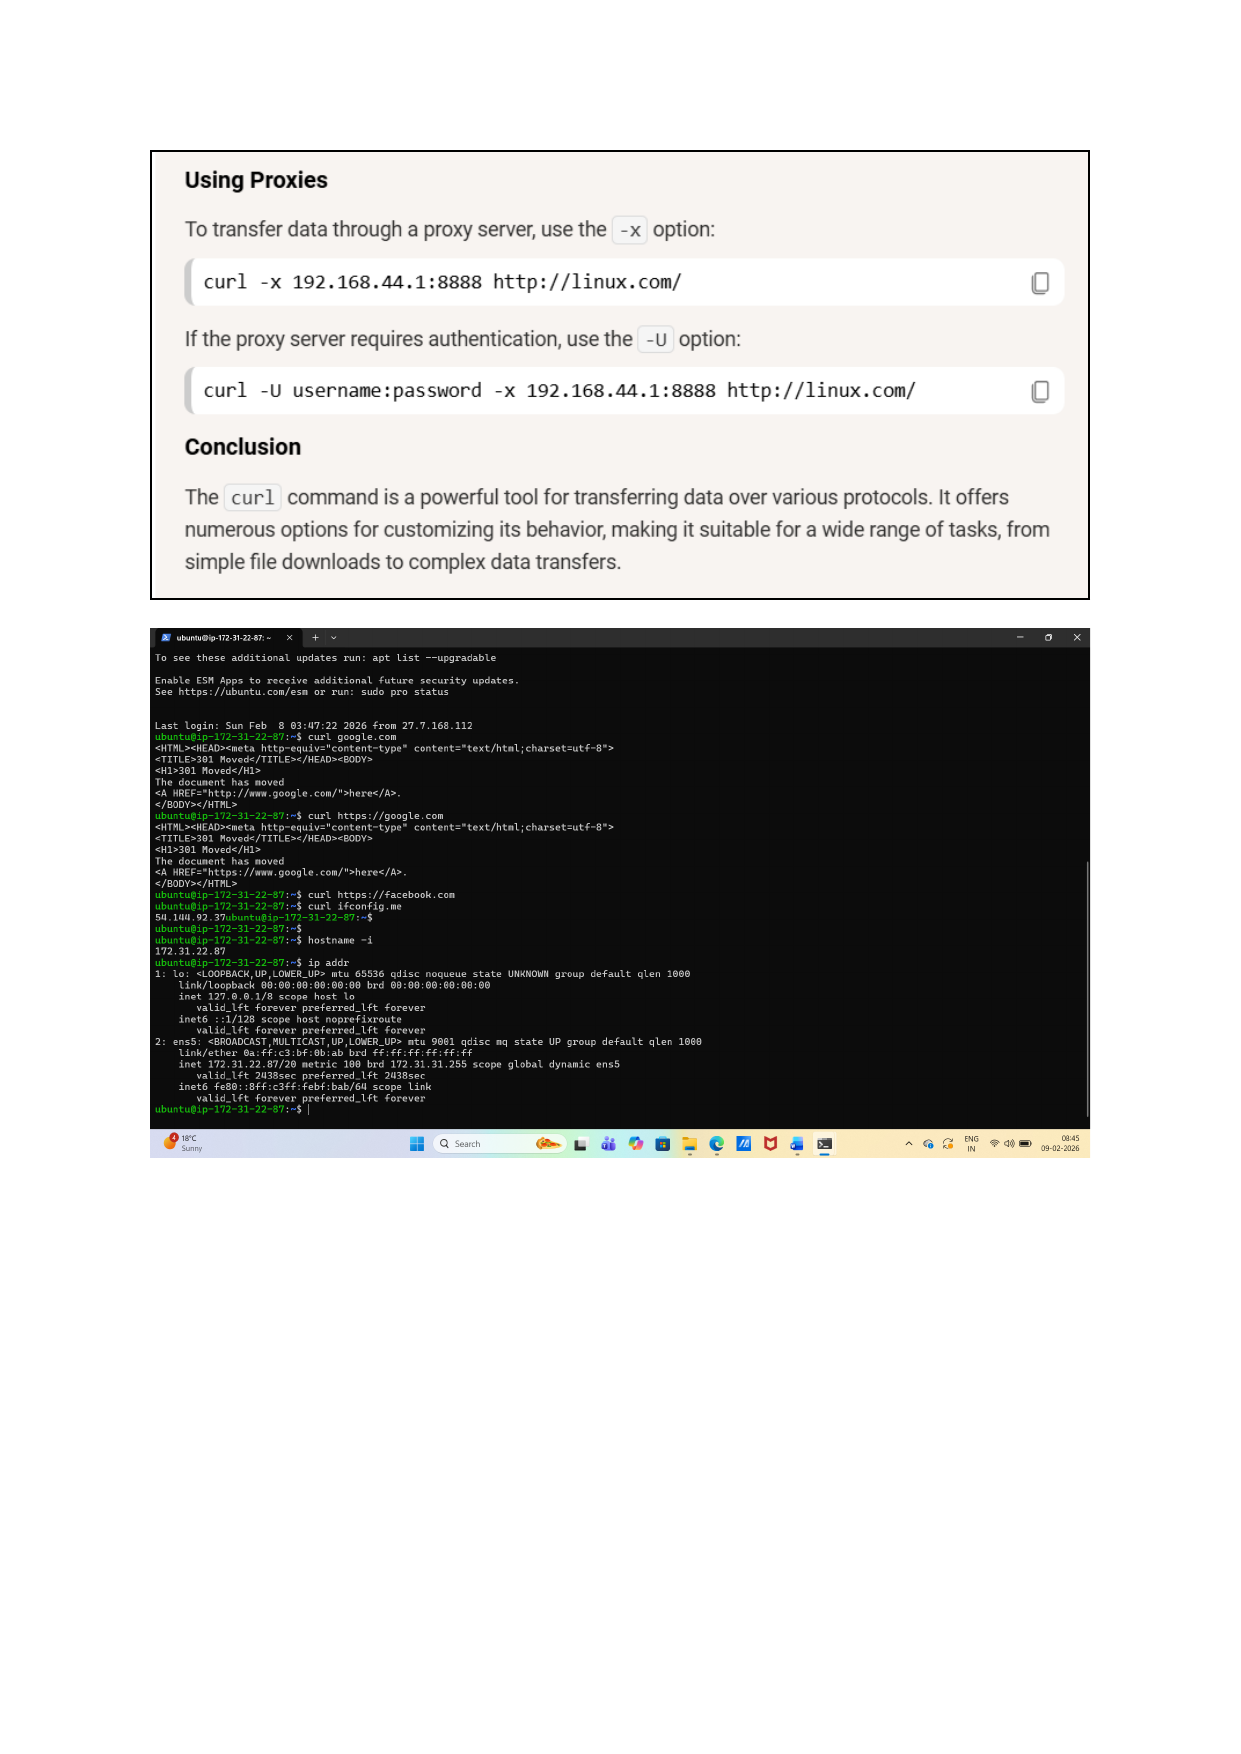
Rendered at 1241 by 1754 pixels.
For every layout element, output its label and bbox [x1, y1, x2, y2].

picture [150, 628, 1091, 1158]
picture [152, 152, 1088, 598]
